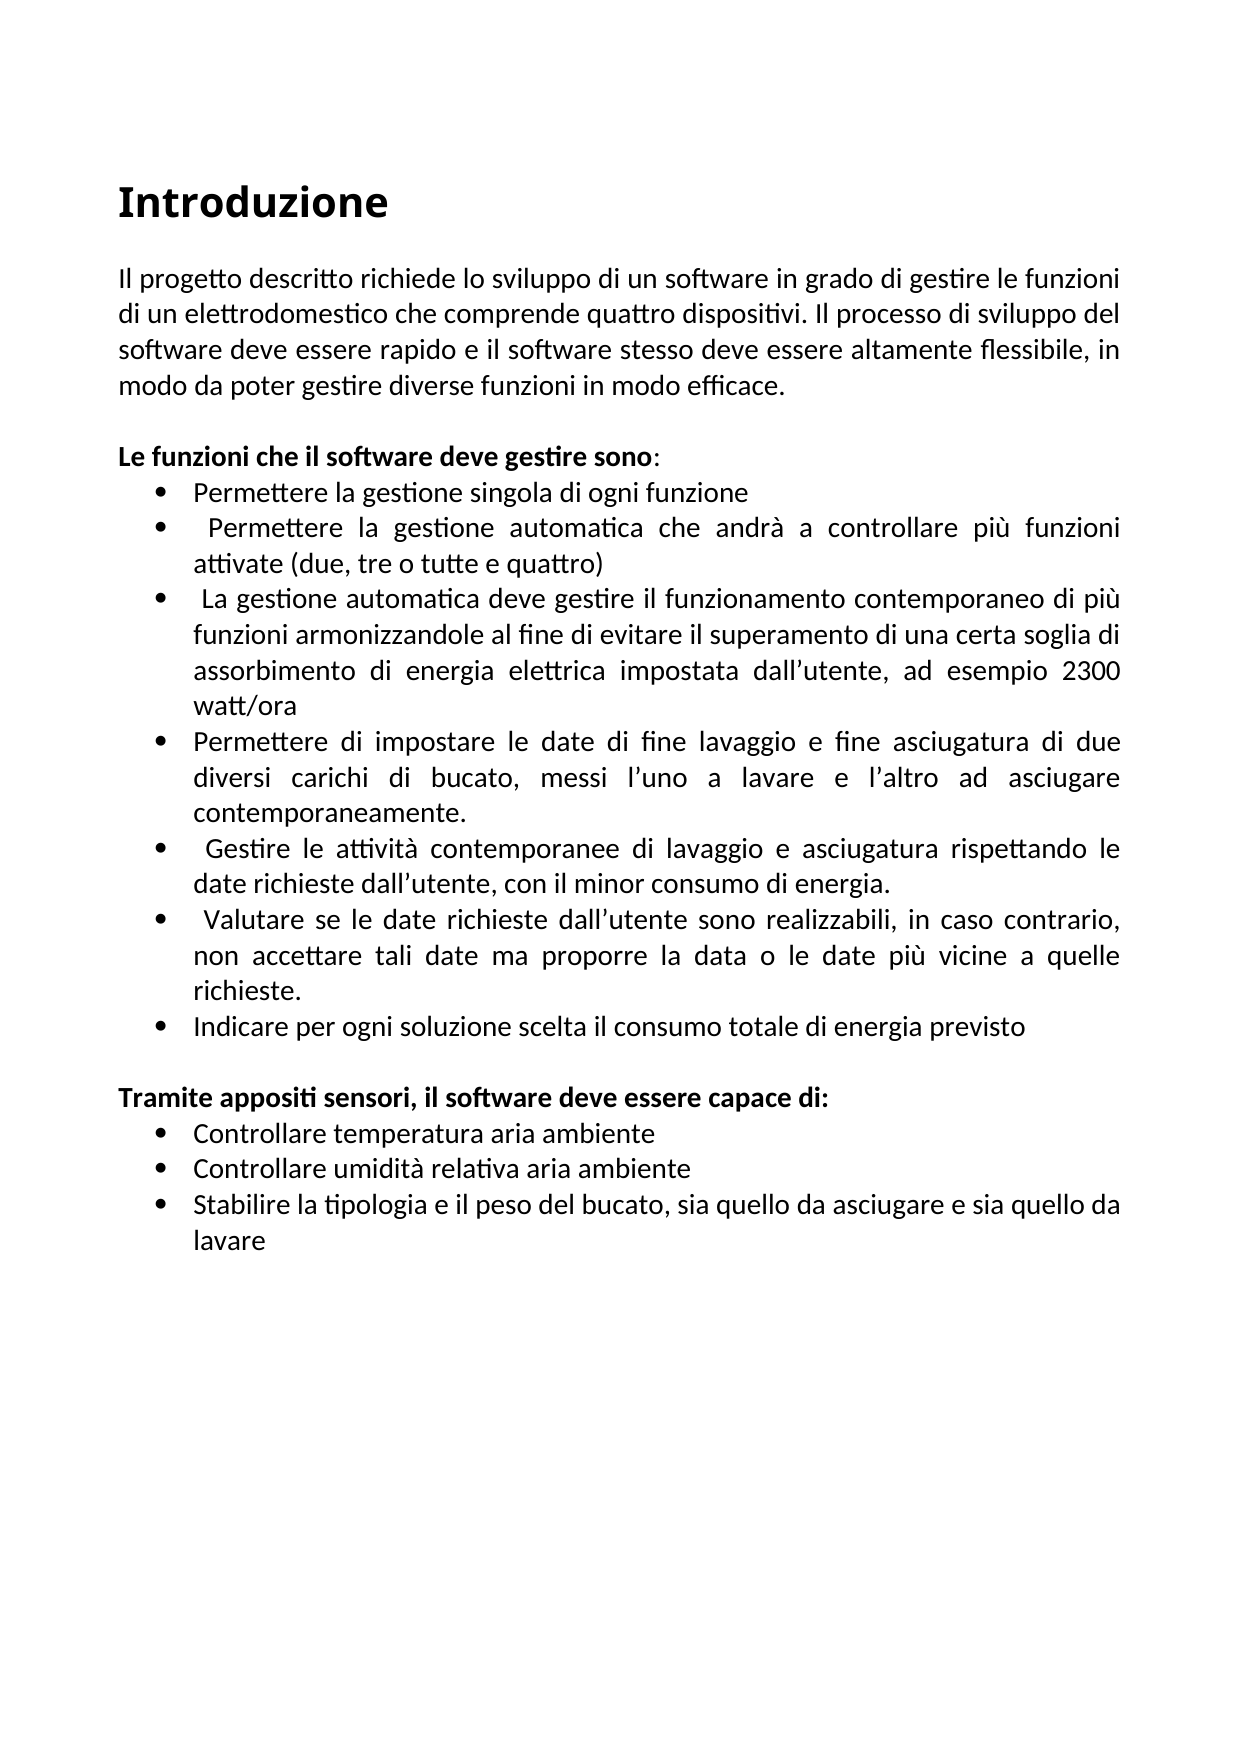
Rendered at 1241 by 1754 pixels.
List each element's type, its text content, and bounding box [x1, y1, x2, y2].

list Indicare per ogni soluzione scelta il consumo totale di energia previsto [156, 1008, 1122, 1044]
list Stabilire la tipologia e il peso del bucato, sia quello da asciugare e sia quello da lavare [156, 1186, 1122, 1257]
text Le funzioni che il software deve gestire sono: [118, 438, 1122, 474]
list La gestione automatica deve gestire il funzionamento contemporaneo di più funzioni armonizzandole al fine di evitare il superamento di una certa soglia di assorbimento di energia elettrica impostata dall’utente, ad esempio 2300 watt/ora [156, 581, 1122, 723]
list Controllare temperatura aria ambiente [156, 1115, 1122, 1151]
subtitle Introduzione [118, 173, 1122, 229]
list Permettere di impostare le date di fine lavaggio e fine asciugatura di due diversi carichi di bucato, messi l’uno a lavare e l’altro ad asciugare contemporaneamente. [156, 723, 1122, 830]
list Permettere la gestione singola di ogni funzione [156, 474, 1122, 509]
text Il progetto descritto richiede lo sviluppo di un software in grado di gestire le funzioni di un elettrodomestico che comprende quattro dispositivi. Il processo di sviluppo del software deve essere rapido e il software stesso deve essere altamente flessibile, in modo da poter gestire diverse funzioni in modo efficace. [118, 260, 1122, 402]
text Tramite appositi sensori, il software deve essere capace di: [118, 1079, 1122, 1115]
list Controllare umidità relativa aria ambiente [156, 1151, 1122, 1186]
list Permettere la gestione automatica che andrà a controllare più funzioni attivate (due, tre o tutte e quattro) [156, 509, 1122, 581]
list Valutare se le date richieste dall’utente sono realizzabili, in caso contrario, non accettare tali date ma proporre la data o le date più vicine a quelle richieste. [156, 901, 1122, 1008]
list Gestire le attività contemporanee di lavaggio e asciugatura rispettando le date richieste dall’utente, con il minor consumo di energia. [156, 830, 1122, 901]
